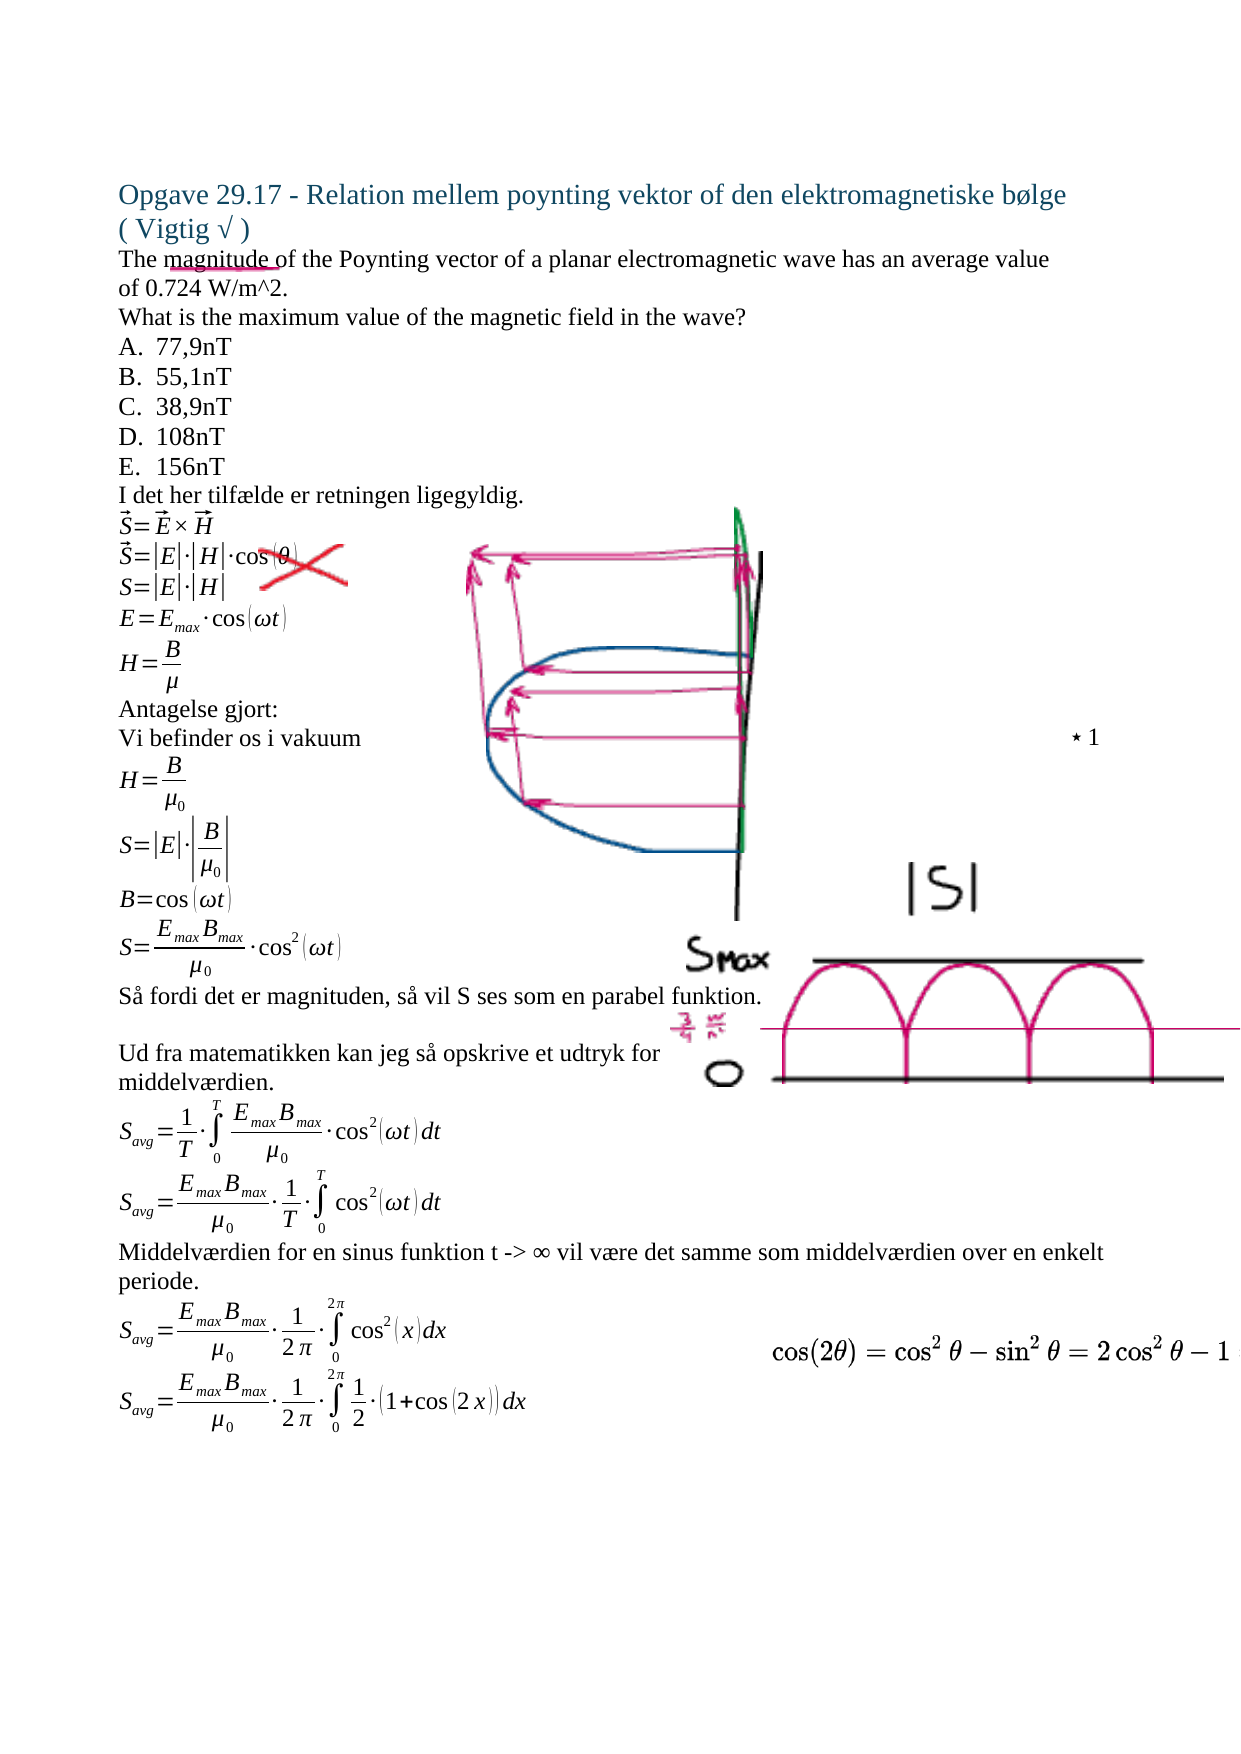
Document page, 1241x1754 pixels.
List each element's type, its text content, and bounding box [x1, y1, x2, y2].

picture [170, 267, 282, 272]
picture [751, 1324, 1240, 1380]
text Ud fra matematikken kan jeg så opskrive et udtryk for middelværdien. [118, 1038, 1122, 1096]
text I det her tilfælde er retningen ligegyldig. [118, 481, 1122, 509]
text Antagelse gjort: Vi befinder os i vakuum [118, 694, 466, 752]
list 156nT [118, 451, 1122, 481]
list 55,1nT [118, 361, 1122, 391]
text of 0.724 W/m^2. [118, 273, 1122, 302]
text What is the maximum value of the magnetic field in the wave? [118, 302, 1122, 331]
picture [466, 506, 1241, 1087]
text Antagelse gjort: Vi befinder os i vakuum [763, 694, 1122, 752]
text The magnitude of the Poynting vector of a planar electromagnetic wave has an average value [118, 244, 1122, 273]
list 77,9nT [118, 331, 1122, 361]
picture [258, 544, 348, 591]
subtitle Opgave 29.17 - Relation mellem poynting vektor of den elektromagnetiske bølge ( Vigtig √ ) [118, 177, 1122, 244]
list 108nT [118, 421, 1122, 451]
list 38,9nT [118, 391, 1122, 421]
text Så fordi det er magnituden, så vil S ses som en parabel funktion. [118, 981, 686, 1009]
text Middelværdien for en sinus funktion t -> ∞ vil være det samme som middelværdien over en enkelt periode. [118, 1237, 1122, 1295]
